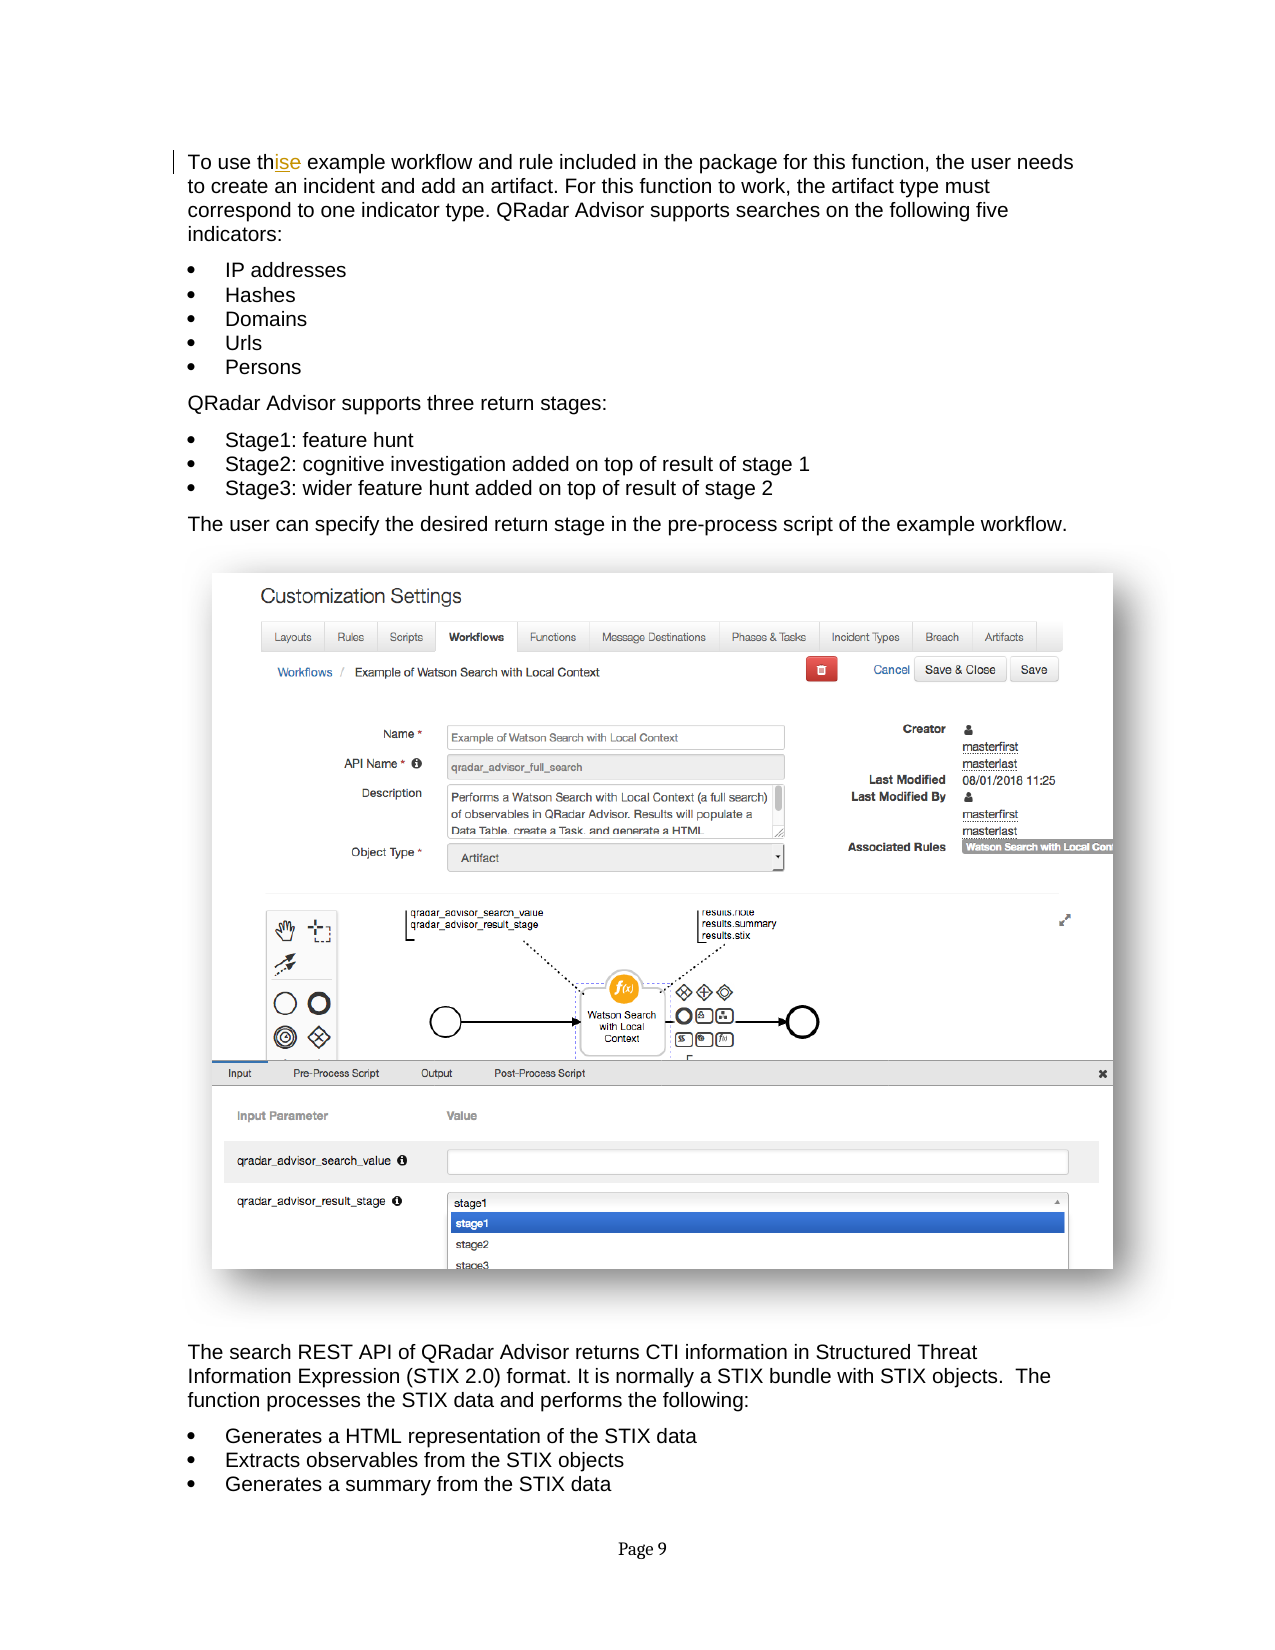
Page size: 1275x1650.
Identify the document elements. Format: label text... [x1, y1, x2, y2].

list Stage2: cognitive investigation added on top of result of stage 1 [187, 452, 1087, 476]
text To use th example workflow and rule included in the package for this function, the user needs to create an incident and add an artifact. For this function to work, the artifact type must correspond to one indicator type. QRadar Advisor supports searches on the following five indicators: [187, 150, 1087, 246]
text The search REST API of QRadar Advisor returns CTI information in Structured Threat Information Expression (STIX 2.0) format. It is normally a STIX bundle with STIX objects. The function processes the STIX data and performs the following: [187, 1339, 1087, 1411]
picture [212, 573, 1113, 1269]
list Stage1: feature hunt [187, 428, 1087, 452]
text QRadar Advisor supports three return stages: [187, 391, 1087, 415]
list Urls [187, 331, 1087, 354]
list Generates a summary from the STIX data [187, 1472, 1087, 1496]
list Stage3: wider feature hunt added on top of result of stage 2 [187, 476, 1087, 500]
list Persons [187, 354, 1087, 379]
list Generates a HTML representation of the STIX data [187, 1424, 1087, 1448]
list Domains [187, 306, 1087, 331]
list IP addresses [187, 258, 1087, 282]
text The user can specify the desired return stage in the pre-process script of the example workflow. [187, 512, 1087, 536]
list Hashes [187, 282, 1087, 306]
list Extracts observables from the STIX objects [187, 1448, 1087, 1472]
